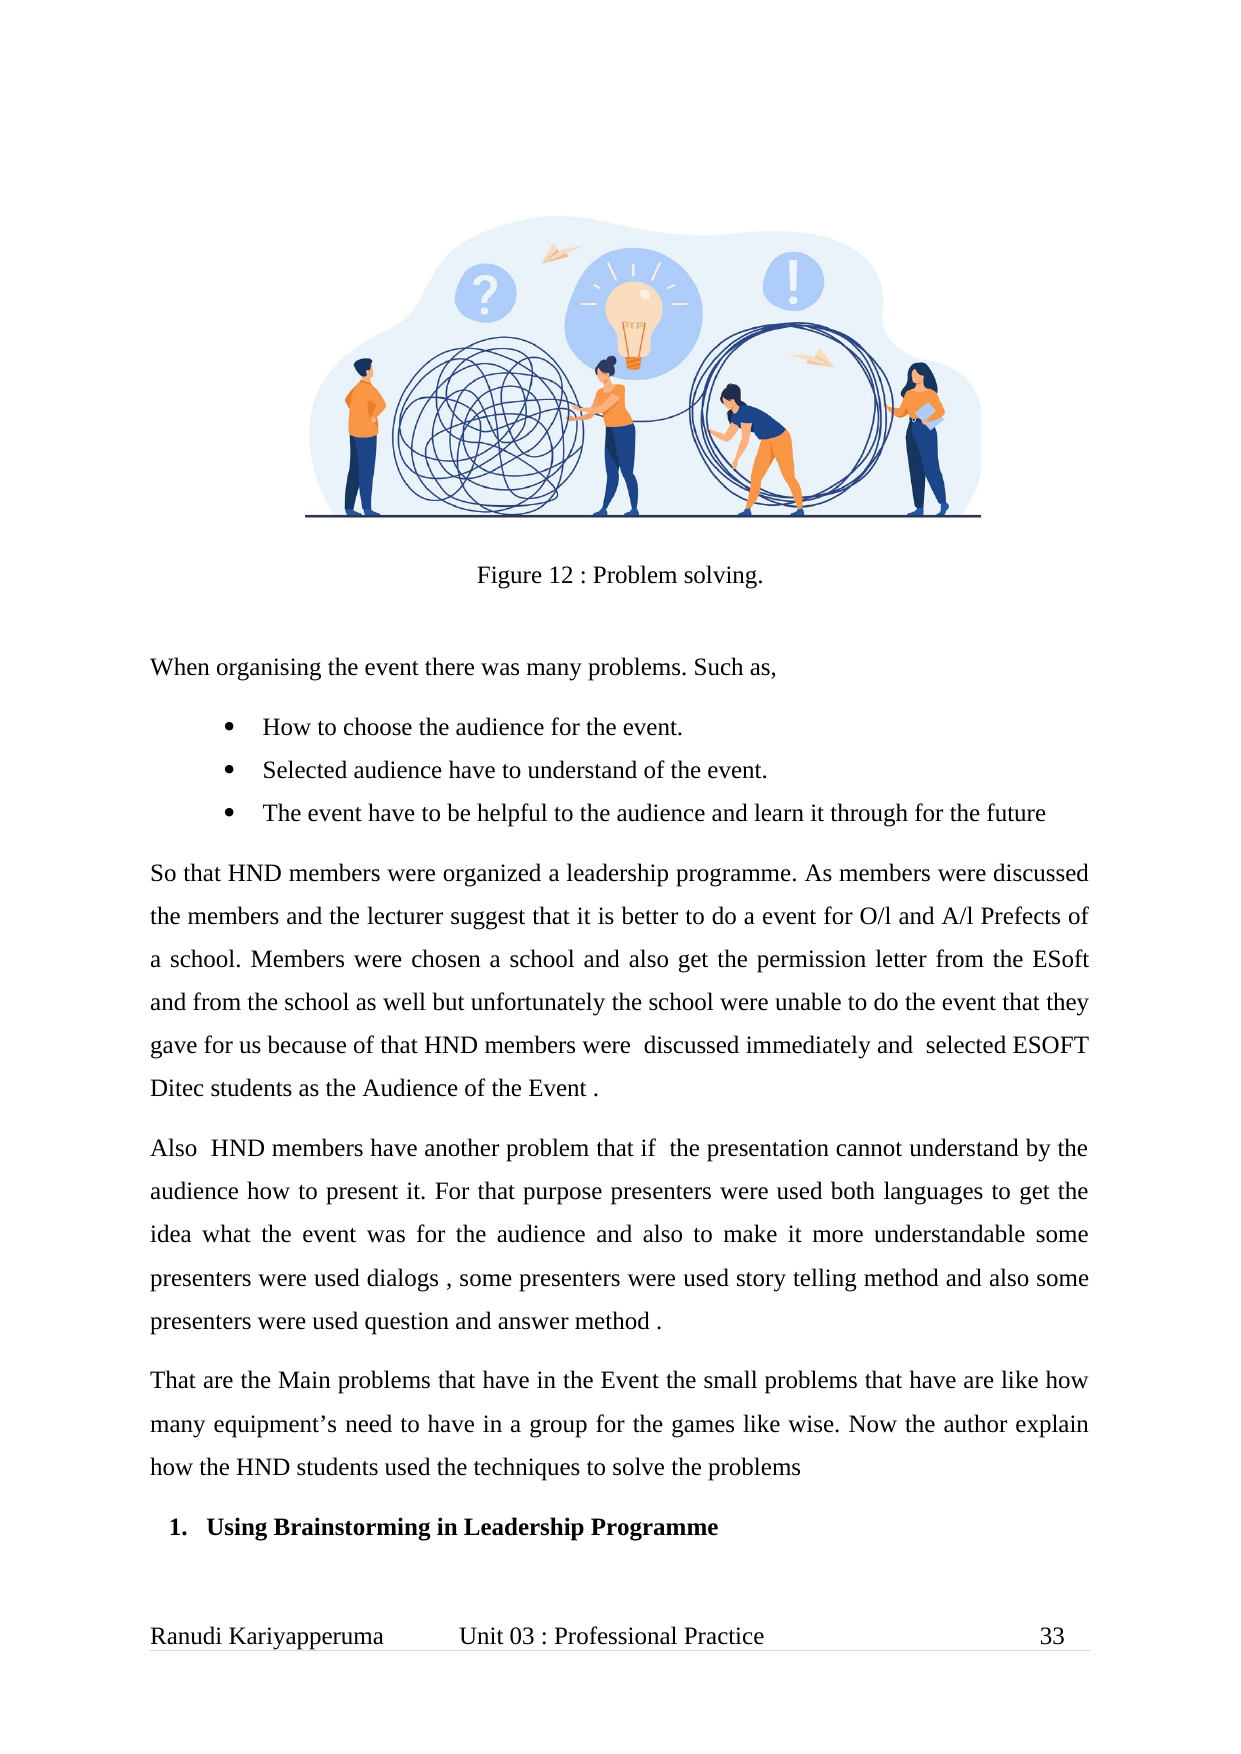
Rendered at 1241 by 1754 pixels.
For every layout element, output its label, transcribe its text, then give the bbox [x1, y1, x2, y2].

list How to choose the audience for the event. [225, 712, 1090, 741]
text Also HND members have another problem that if the presentation cannot understand by the audience how to present it. For that purpose presenters were used both languages to get the idea what the event was for the audience and also to make it more understandable some presenters were used dialogs , some presenters were used story telling method and also some presenters were used question and answer method . [150, 1133, 1090, 1334]
list Selected audience have to understand of the event. [225, 755, 1090, 784]
text So that HND members were organized a leadership programme. As members were discussed the members and the lecturer suggest that it is better to do a event for O/l and A/l Prefects of a school. Members were chosen a school and also get the permission letter from the ESoft and from the school as well but unfortunately the school were unable to do the event that they gave for us because of that HND members were discussed immediately and selected ESOFT Ditec students as the Audience of the Event . [150, 858, 1090, 1102]
list Using Brainstorming in Leadership Programme [169, 1512, 1090, 1540]
text Figure 12 : Problem solving. [150, 560, 1090, 588]
text When organising the event there was many problems. Such as, [150, 652, 1090, 681]
picture [305, 150, 982, 541]
text That are the Main problems that have in the Event the small problems that have are like how many equipment’s need to have in a group for the games like wise. Now the author explain how the HND students used the techniques to solve the problems [150, 1366, 1090, 1481]
list The event have to be helpful to the audience and learn it through for the future [225, 798, 1090, 827]
